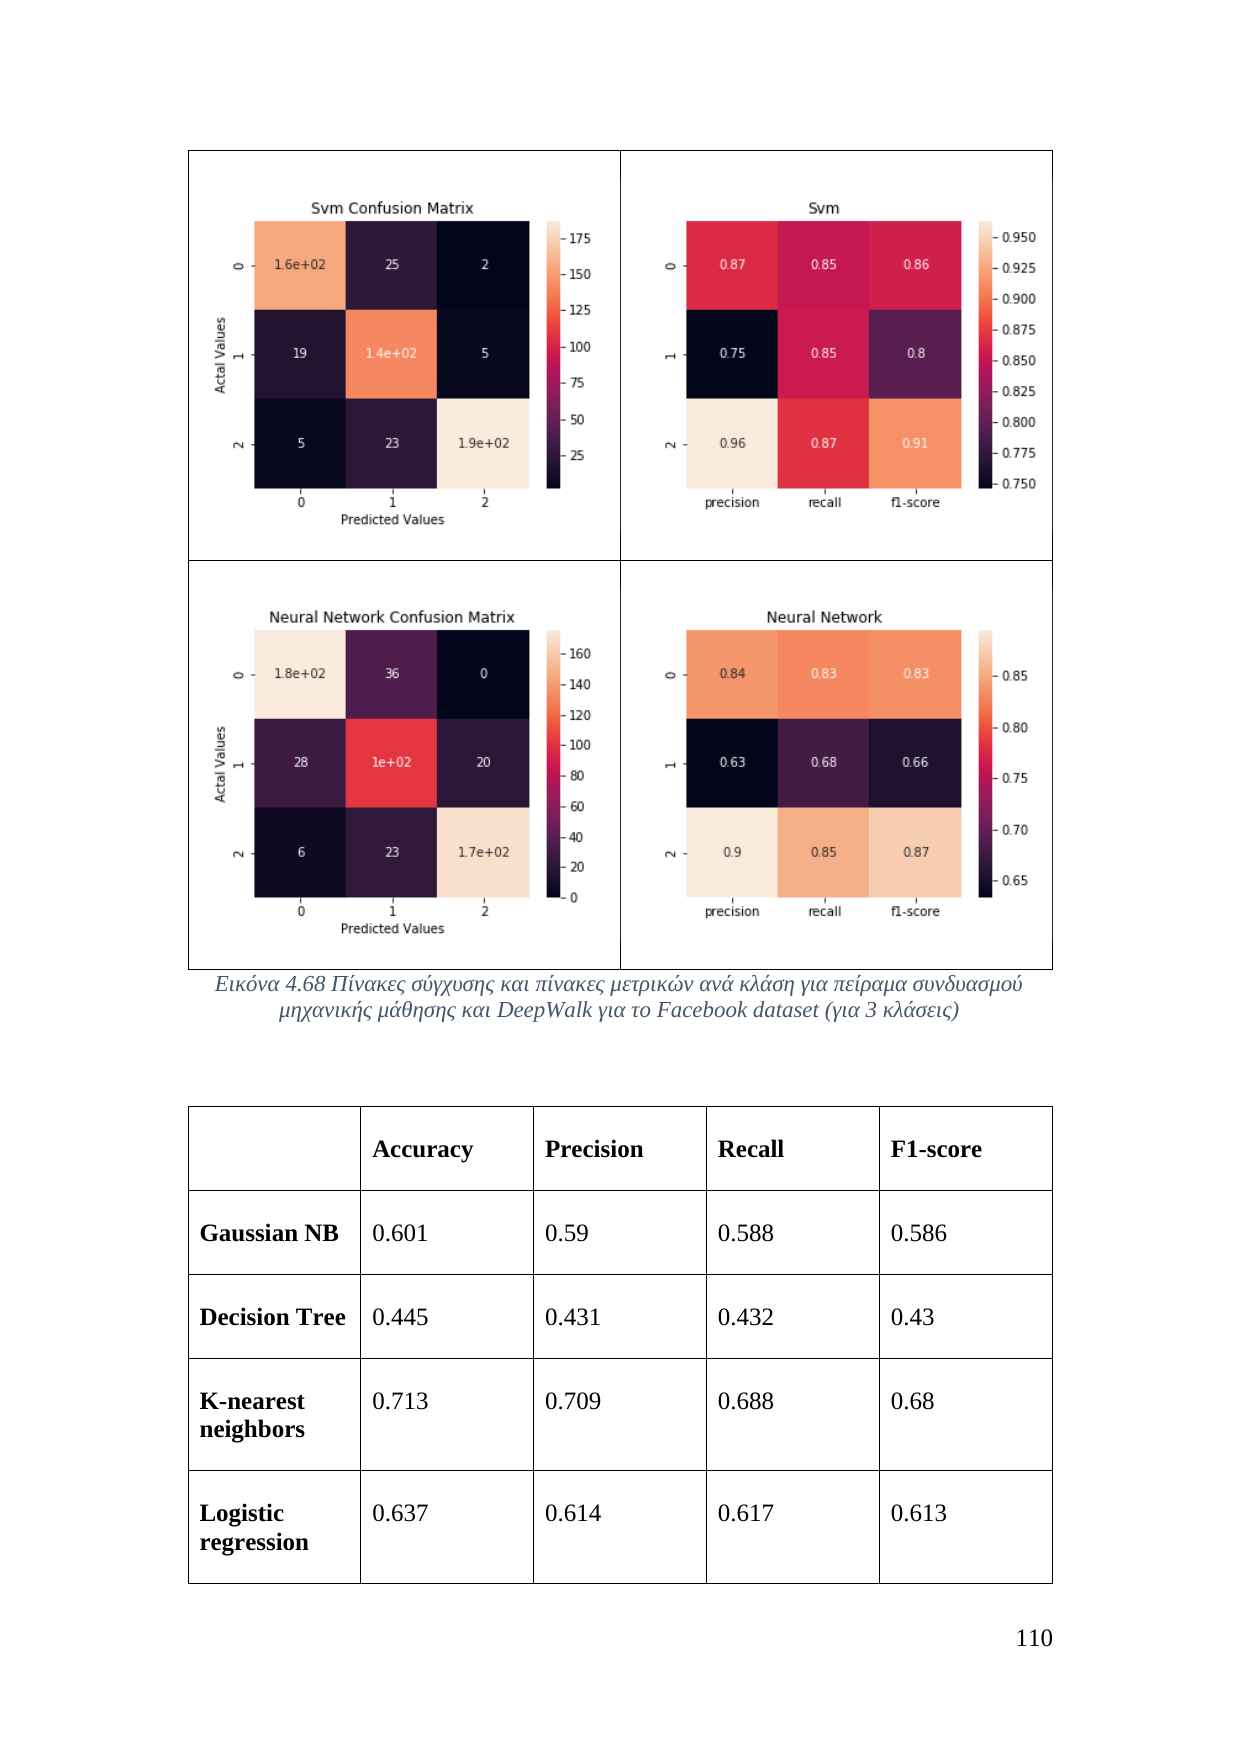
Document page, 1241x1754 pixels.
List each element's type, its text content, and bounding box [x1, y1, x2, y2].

table_cell K-nearest neighbors [189, 1359, 360, 1470]
table_header Accuracy [361, 1107, 533, 1190]
table_cell 0.688 [707, 1359, 879, 1470]
table_cell 0.637 [361, 1471, 533, 1583]
picture [199, 587, 621, 942]
picture [199, 178, 621, 533]
table_cell 0.431 [534, 1275, 706, 1358]
table_cell [621, 151, 1052, 559]
picture [631, 587, 1053, 942]
table_header Precision [534, 1107, 706, 1190]
table_cell 0.43 [880, 1275, 1052, 1358]
table_cell 0.445 [361, 1275, 533, 1358]
table_cell 0.588 [707, 1191, 879, 1274]
table_cell 0.59 [534, 1191, 706, 1274]
table_cell 0.713 [361, 1359, 533, 1470]
table_cell 0.709 [534, 1359, 706, 1470]
table_header Recall [707, 1107, 879, 1190]
table_cell Logistic regression [189, 1471, 360, 1583]
table_cell 0.432 [707, 1275, 879, 1358]
table_cell 0.613 [880, 1471, 1052, 1583]
table_header [189, 1107, 360, 1190]
table_cell 0.586 [880, 1191, 1052, 1274]
table_cell 0.601 [361, 1191, 533, 1274]
table_cell [189, 151, 620, 559]
picture [631, 178, 1053, 533]
table_cell Decision Tree [189, 1275, 360, 1358]
table_cell 0.614 [534, 1471, 706, 1583]
table_cell 0.617 [707, 1471, 879, 1583]
table_header F1-score [880, 1107, 1052, 1190]
table_cell [189, 561, 620, 969]
table_cell [621, 561, 1052, 969]
table_cell Gaussian NB [189, 1191, 360, 1274]
table_cell 0.68 [880, 1359, 1052, 1470]
